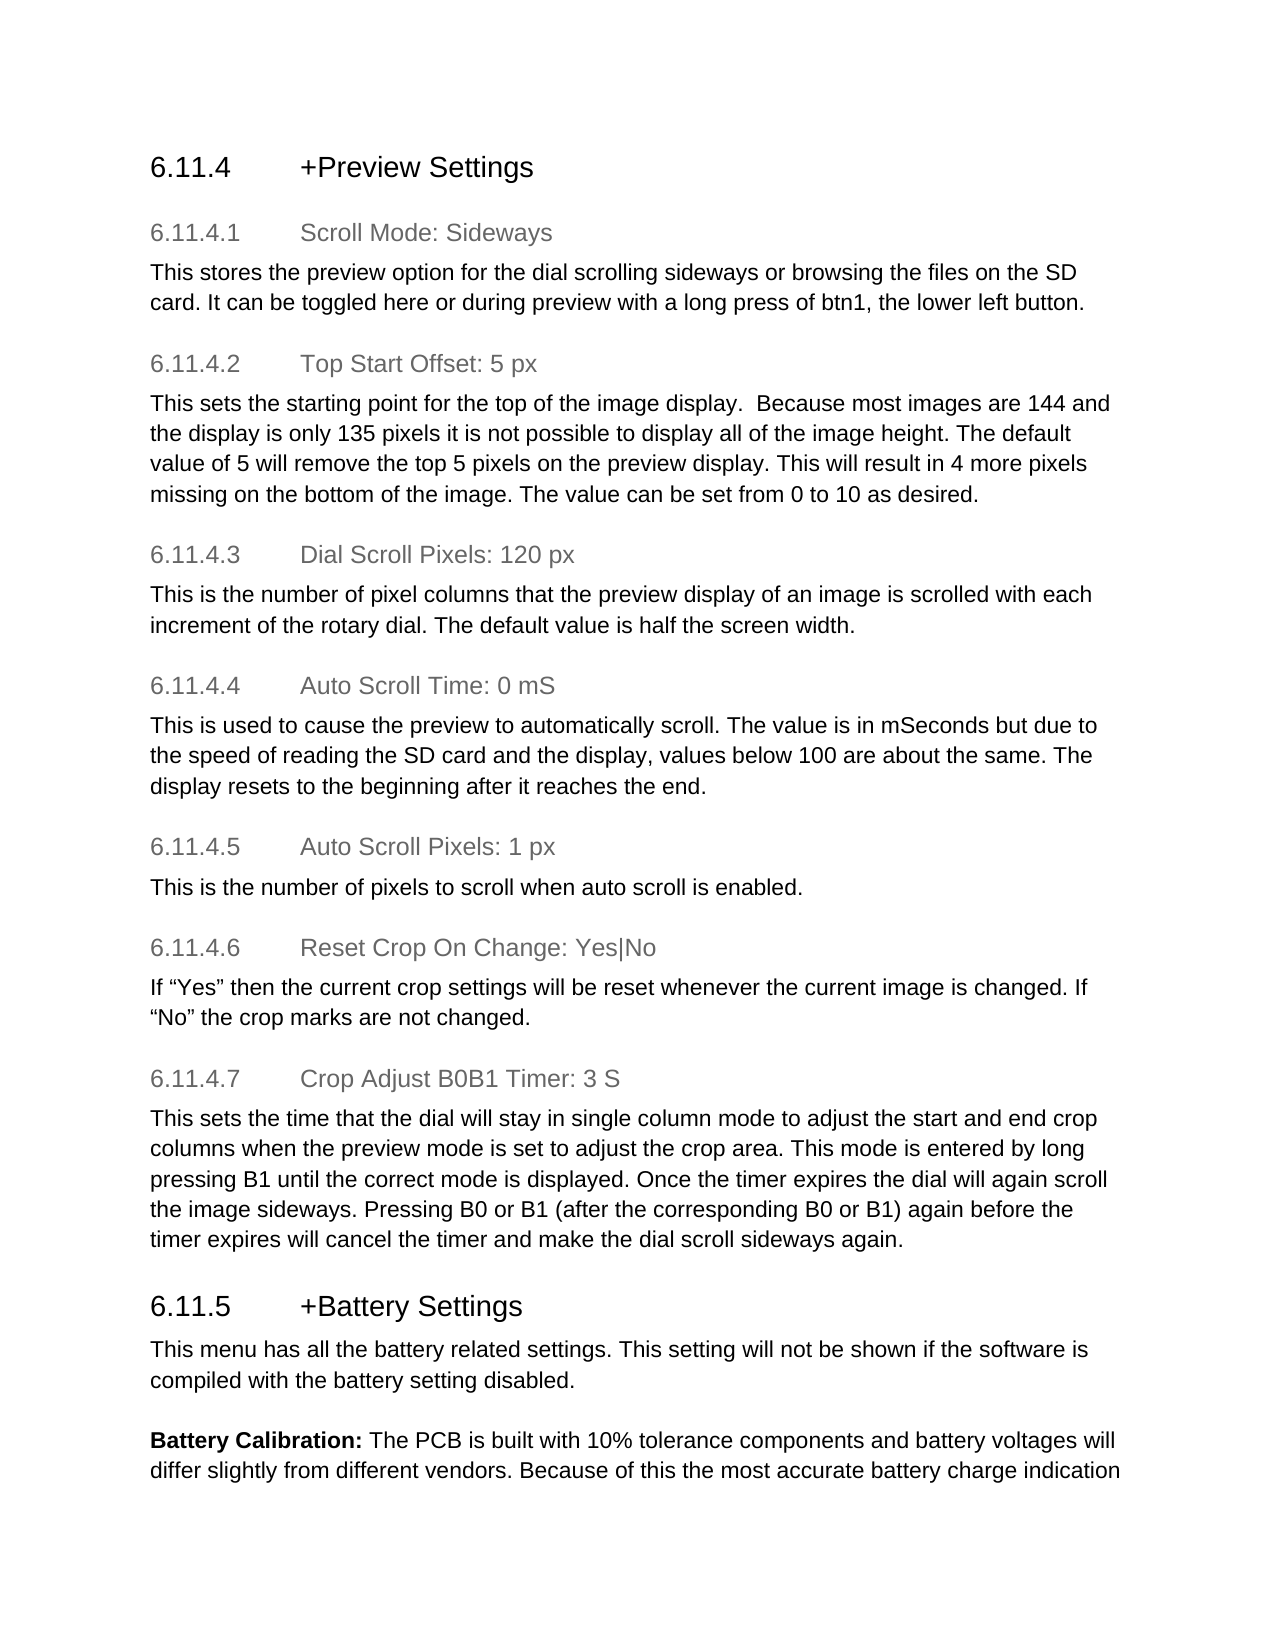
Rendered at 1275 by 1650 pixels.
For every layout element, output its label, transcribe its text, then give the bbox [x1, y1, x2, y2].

subtitle Scroll Mode: Sideways [150, 218, 1125, 246]
text This sets the time that the dial will stay in single column mode to adjust the start and end crop columns when the preview mode is set to adjust the crop area. This mode is entered by long pressing B1 until the correct mode is displayed. Once the timer expires the dial will again scroll the image sideways. Pressing B0 or B1 (after the corresponding B0 or B1) again before the timer expires will cancel the timer and make the dial scroll sideways again. [150, 1105, 1125, 1252]
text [150, 1427, 1125, 1483]
text This is the number of pixel columns that the preview display of an image is scrolled with each increment of the rotary dial. The default value is half the screen width. [150, 581, 1125, 638]
subtitle Dial Scroll Pixels: 120 px [150, 540, 1125, 569]
subtitle Crop Adjust B0B1 Timer: 3 S [150, 1064, 1125, 1092]
subtitle Top Start Offset: 5 px [150, 349, 1125, 377]
subtitle +Battery Settings [150, 1289, 1125, 1323]
subtitle +Preview Settings [150, 150, 1125, 183]
text This sets the starting point for the top of the image display. Because most images are 144 and the display is only 135 pixels it is not possible to display all of the image height. The default value of 5 will remove the top 5 pixels on the preview display. This will result in 4 more pixels missing on the bottom of the image. The value can be set from 0 to 10 as desired. [150, 390, 1125, 507]
text This menu has all the battery related settings. This setting will not be shown if the software is compiled with the battery setting disabled. [150, 1336, 1125, 1393]
text If “Yes” then the current crop settings will be reset whenever the current image is changed. If “No” the crop marks are not changed. [150, 974, 1125, 1031]
text This is used to cause the preview to automatically scroll. The value is in mSeconds but due to the speed of reading the SD card and the display, values below 100 are about the same. The display resets to the beginning after it reaches the end. [150, 712, 1125, 799]
text This stores the preview option for the dial scrolling sideways or browsing the files on the SD card. It can be toggled here or during preview with a long press of btn1, the lower left button. [150, 259, 1125, 316]
subtitle Reset Crop On Change: Yes|No [150, 933, 1125, 962]
subtitle Auto Scroll Time: 0 mS [150, 671, 1125, 700]
subtitle Auto Scroll Pixels: 1 px [150, 832, 1125, 861]
text This is the number of pixels to scroll when auto scroll is enabled. [150, 873, 1125, 900]
